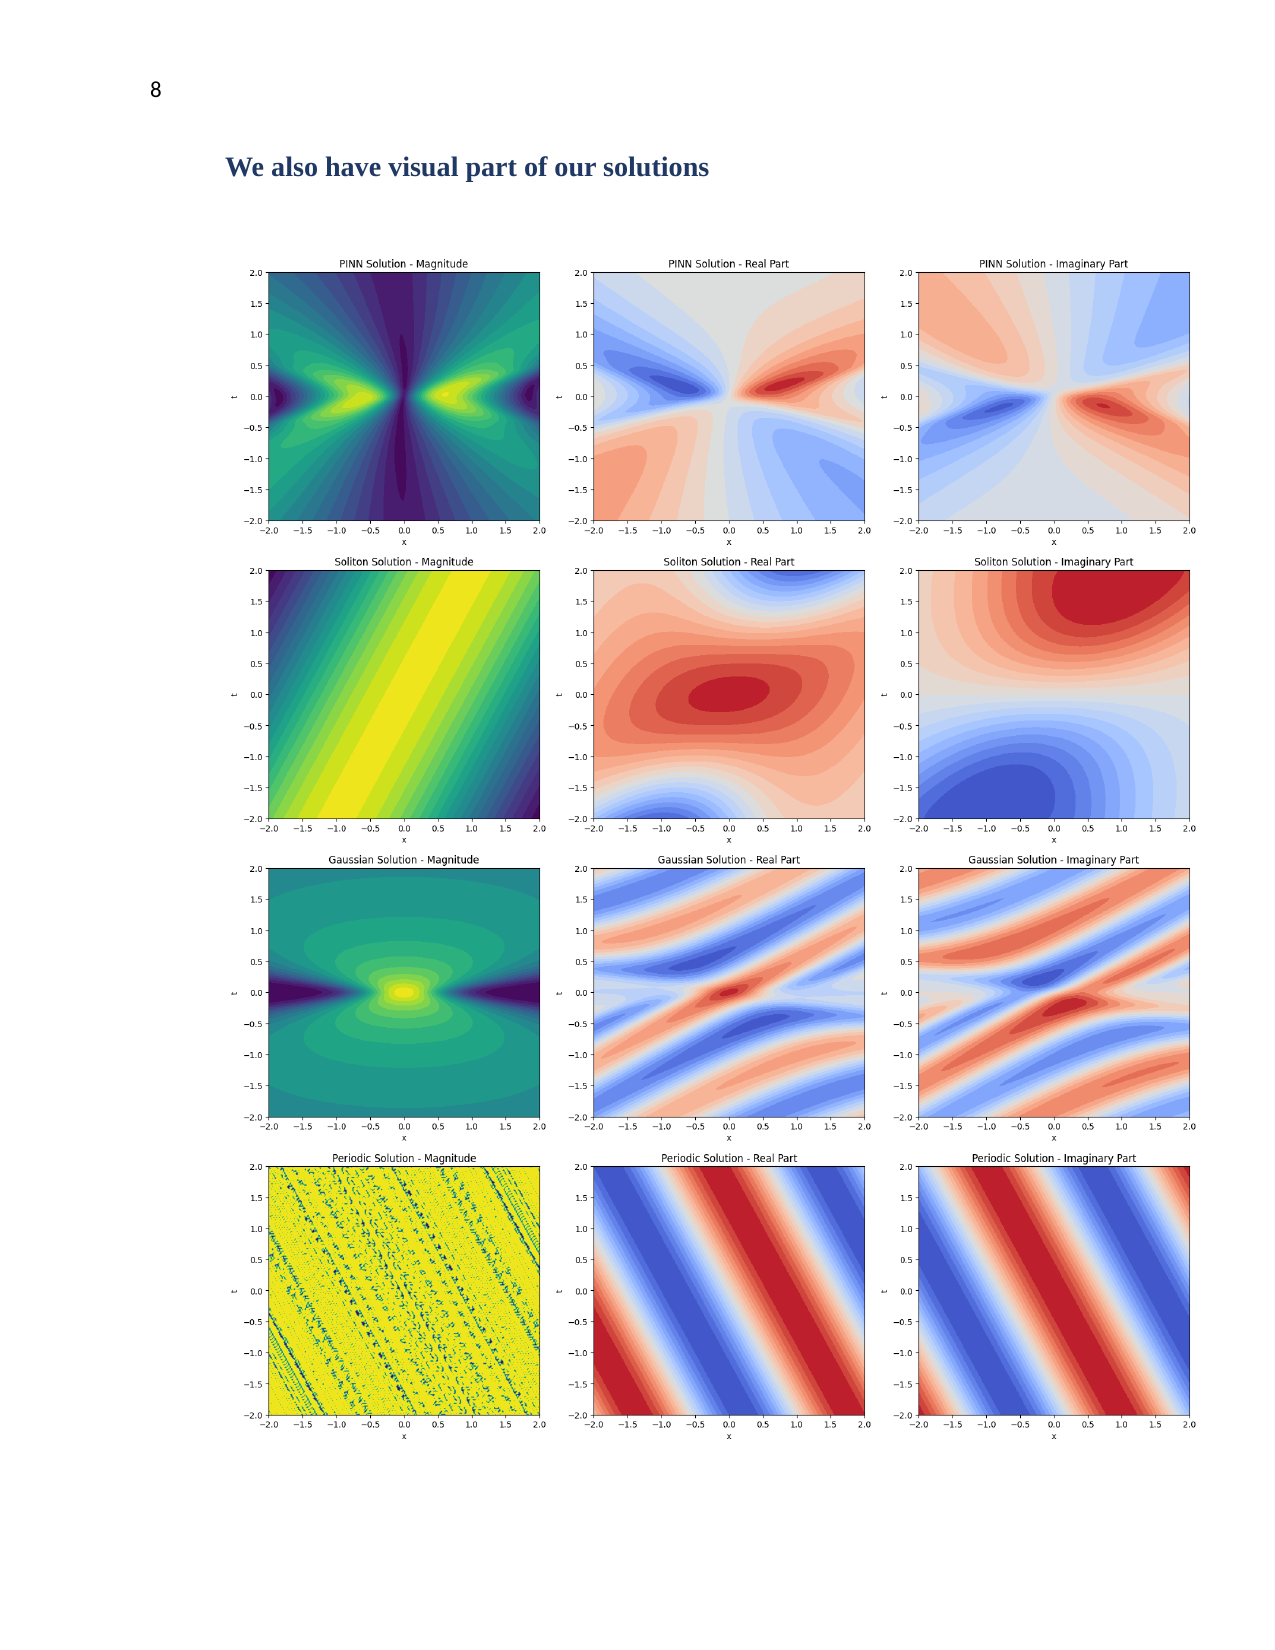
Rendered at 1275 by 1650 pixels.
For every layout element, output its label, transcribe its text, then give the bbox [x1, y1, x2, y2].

picture [225, 253, 1200, 1446]
text We also have visual part of our solutions [150, 150, 1125, 182]
